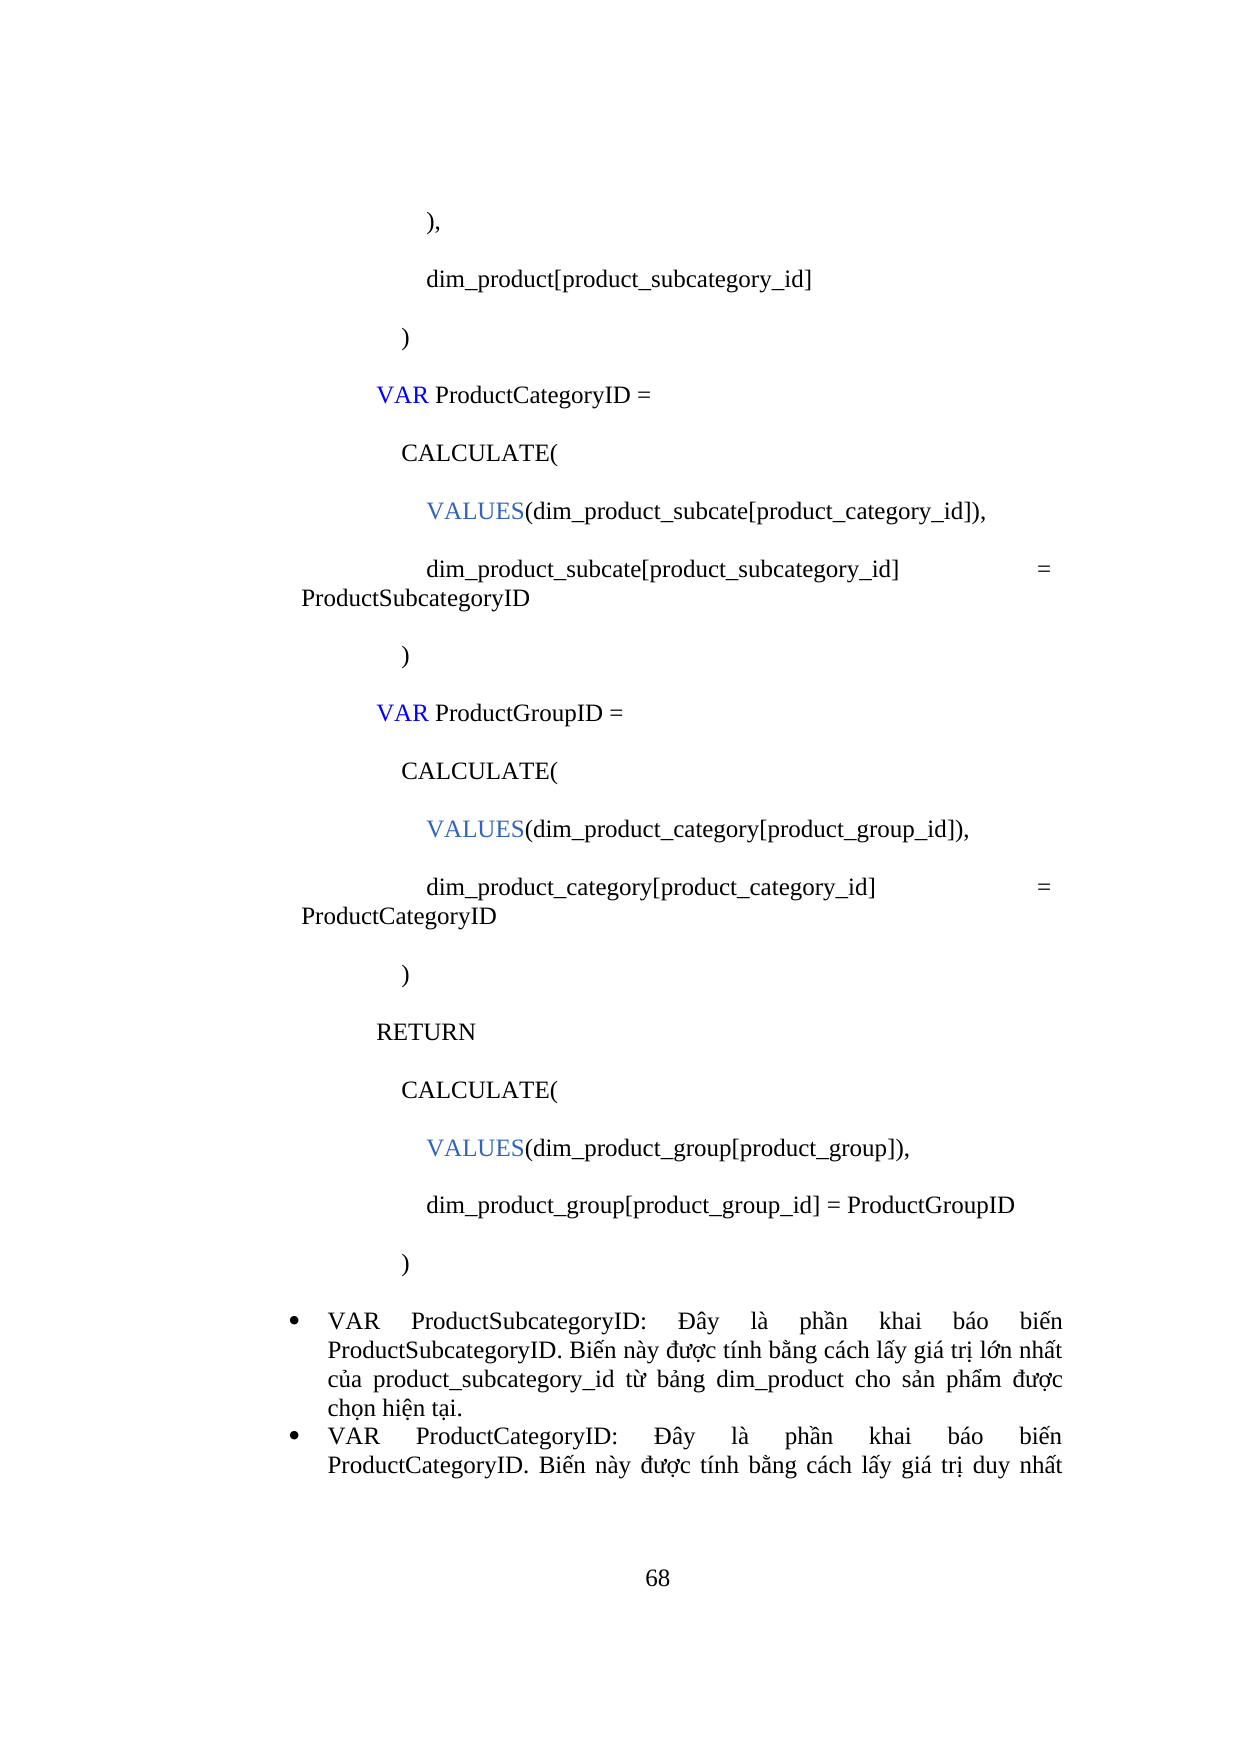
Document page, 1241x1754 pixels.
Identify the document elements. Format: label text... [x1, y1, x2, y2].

list VAR ProductSubcategoryID: Đây là phần khai báo biến ProductSubcategoryID. Biến này được tính bằng cách lấy giá trị lớn nhất của product_subcategory_id từ bảng dim_product cho sản phẩm được chọn hiện tại. [290, 1364, 1063, 1479]
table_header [290, 177, 1062, 1335]
